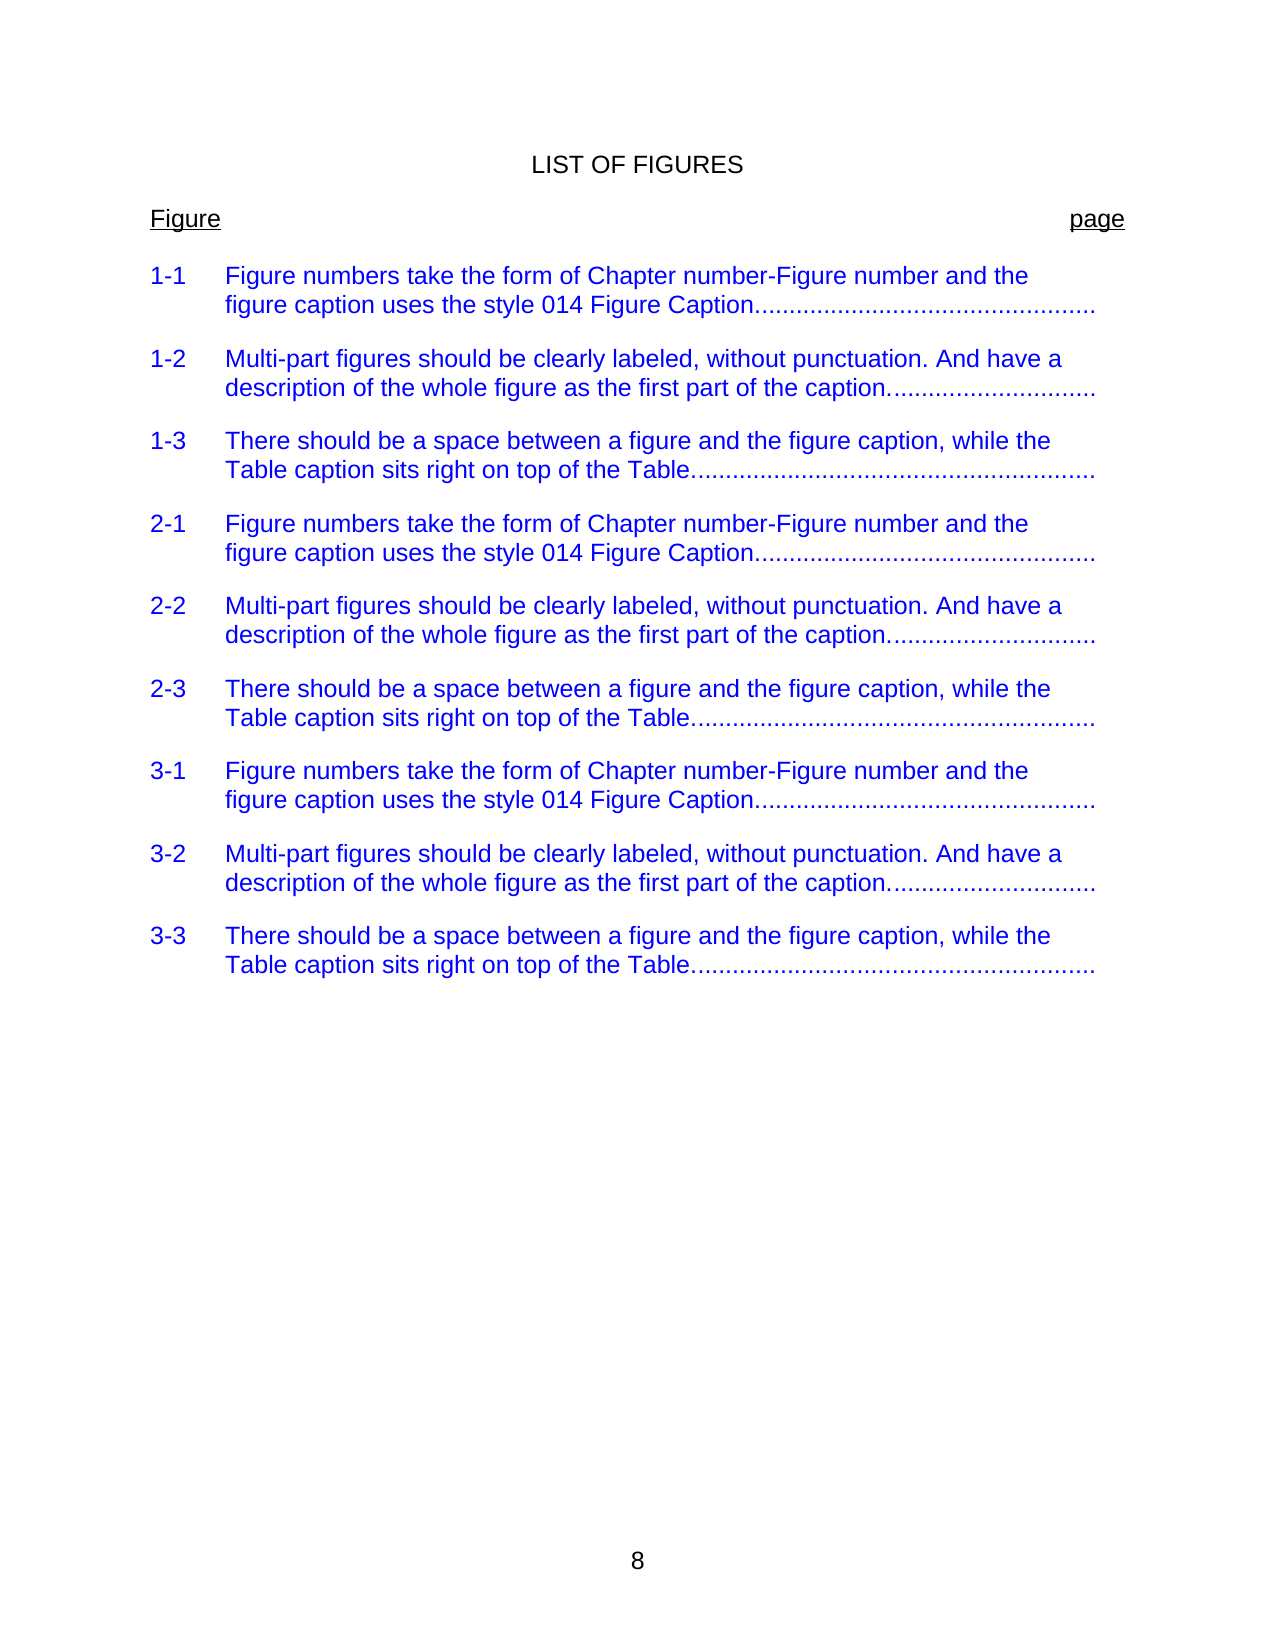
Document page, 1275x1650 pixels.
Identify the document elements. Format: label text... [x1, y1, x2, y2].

text 2-1 Figure numbers take the form of Chapter number-Figure number and the figure caption uses the style 014 Figure Caption. 25 [150, 509, 1080, 566]
text 2-3 There should be a space between a figure and the figure caption, while the Table caption sits right on top of the Table. 29 [150, 674, 1080, 731]
text Figure page [150, 204, 1125, 232]
text 3-2 Multi-part figures should be clearly labeled, without punctuation. And have a description of the whole figure as the first part of the caption. 35 [150, 839, 1080, 896]
text 1-2 Multi-part figures should be clearly labeled, without punctuation. And have a description of the whole figure as the first part of the caption. 17 [150, 344, 1080, 401]
text 1-1 Figure numbers take the form of Chapter number-Figure number and the figure caption uses the style 014 Figure Caption. 16 [150, 261, 1080, 319]
text 3-3 There should be a space between a figure and the figure caption, while the Table caption sits right on top of the Table. 38 [150, 921, 1080, 979]
text 3-1 Figure numbers take the form of Chapter number-Figure number and the figure caption uses the style 014 Figure Caption. 34 [150, 756, 1080, 814]
text 2-2 Multi-part figures should be clearly labeled, without punctuation. And have a description of the whole figure as the first part of the caption. 26 [150, 591, 1080, 649]
title LIST OF FIGURES [150, 150, 1125, 179]
text 1-3 There should be a space between a figure and the figure caption, while the Table caption sits right on top of the Table. 20 [150, 426, 1080, 484]
